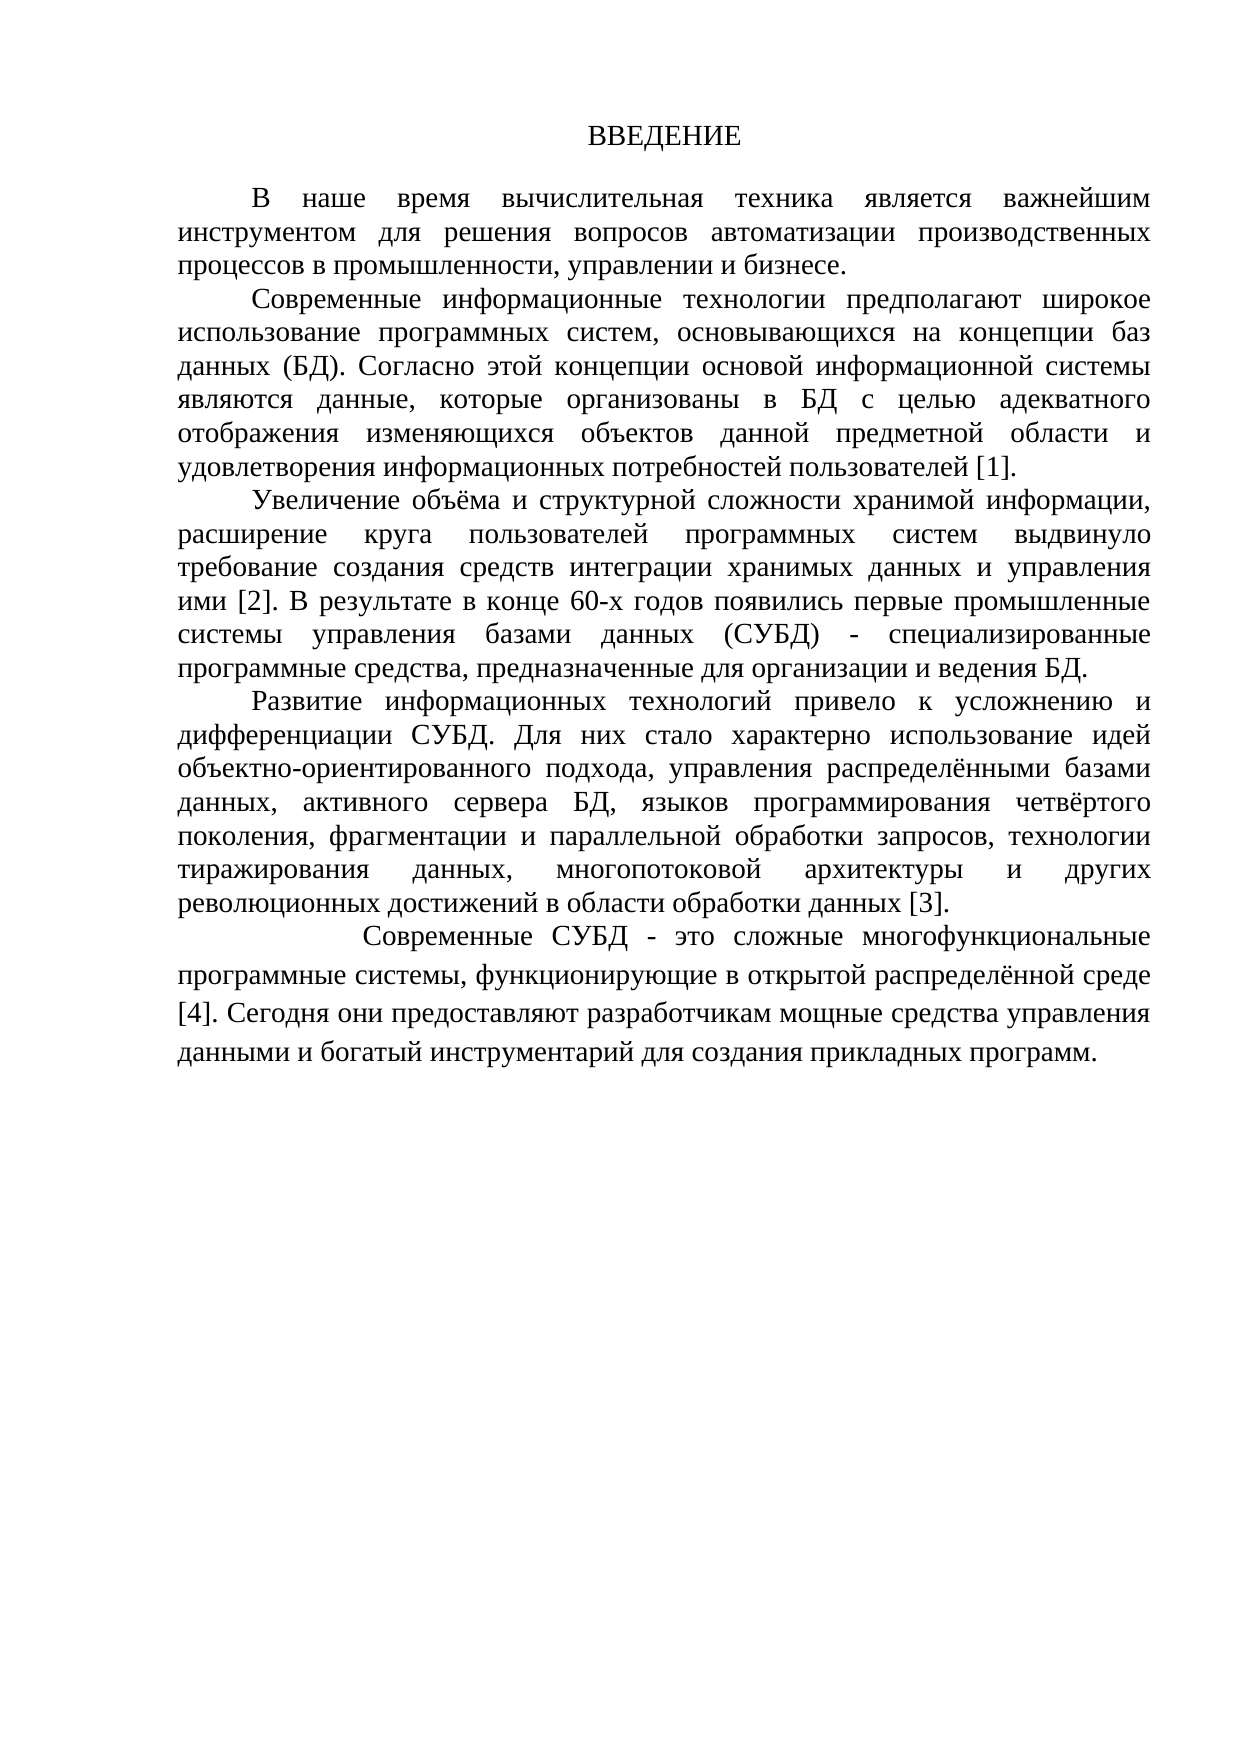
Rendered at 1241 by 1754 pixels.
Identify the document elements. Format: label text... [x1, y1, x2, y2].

text Современные СУБД - это сложные многофункциональные программные системы, функционирующие в открытой распределённой среде [4]. Сегодня они предоставляют разработчикам мощные средства управления данными и богатый инструментарий для создания прикладных программ. [177, 918, 1152, 1067]
text В наше время вычислительная техника является важнейшим инструментом для решения вопросов автоматизации производственных процессов в промышленности, управлении и бизнесе. [177, 180, 1152, 281]
text Увеличение объёма и структурной сложности хранимой информации, расширение круга пользователей программных систем выдвинуло требование создания средств интеграции хранимых данных и управления ими [2]. В результате в конце 60-х годов появились первые промышленные системы управления базами данных (СУБД) - специализированные программные средства, предназначенные для организации и ведения БД. [177, 482, 1152, 683]
text ВВЕДЕНИЕ [177, 118, 1152, 152]
text Современные информационные технологии предполагают широкое использование программных систем, основывающихся на концепции баз данных (БД). Согласно этой концепции основой информационной системы являются данные, которые организованы в БД с целью адекватного отображения изменяющихся объектов данной предметной области и удовлетворения информационных потребностей пользователей [1]. [177, 281, 1152, 482]
text Развитие информационных технологий привело к усложнению и дифференциации СУБД. Для них стало характерно использование идей объектно-ориентированного подхода, управления распределёнными базами данных, активного сервера БД, языков программирования четвёртого поколения, фрагментации и параллельной обработки запросов, технологии тиражирования данных, многопотоковой архитектуры и других революционных достижений в области обработки данных [3]. [177, 683, 1152, 918]
